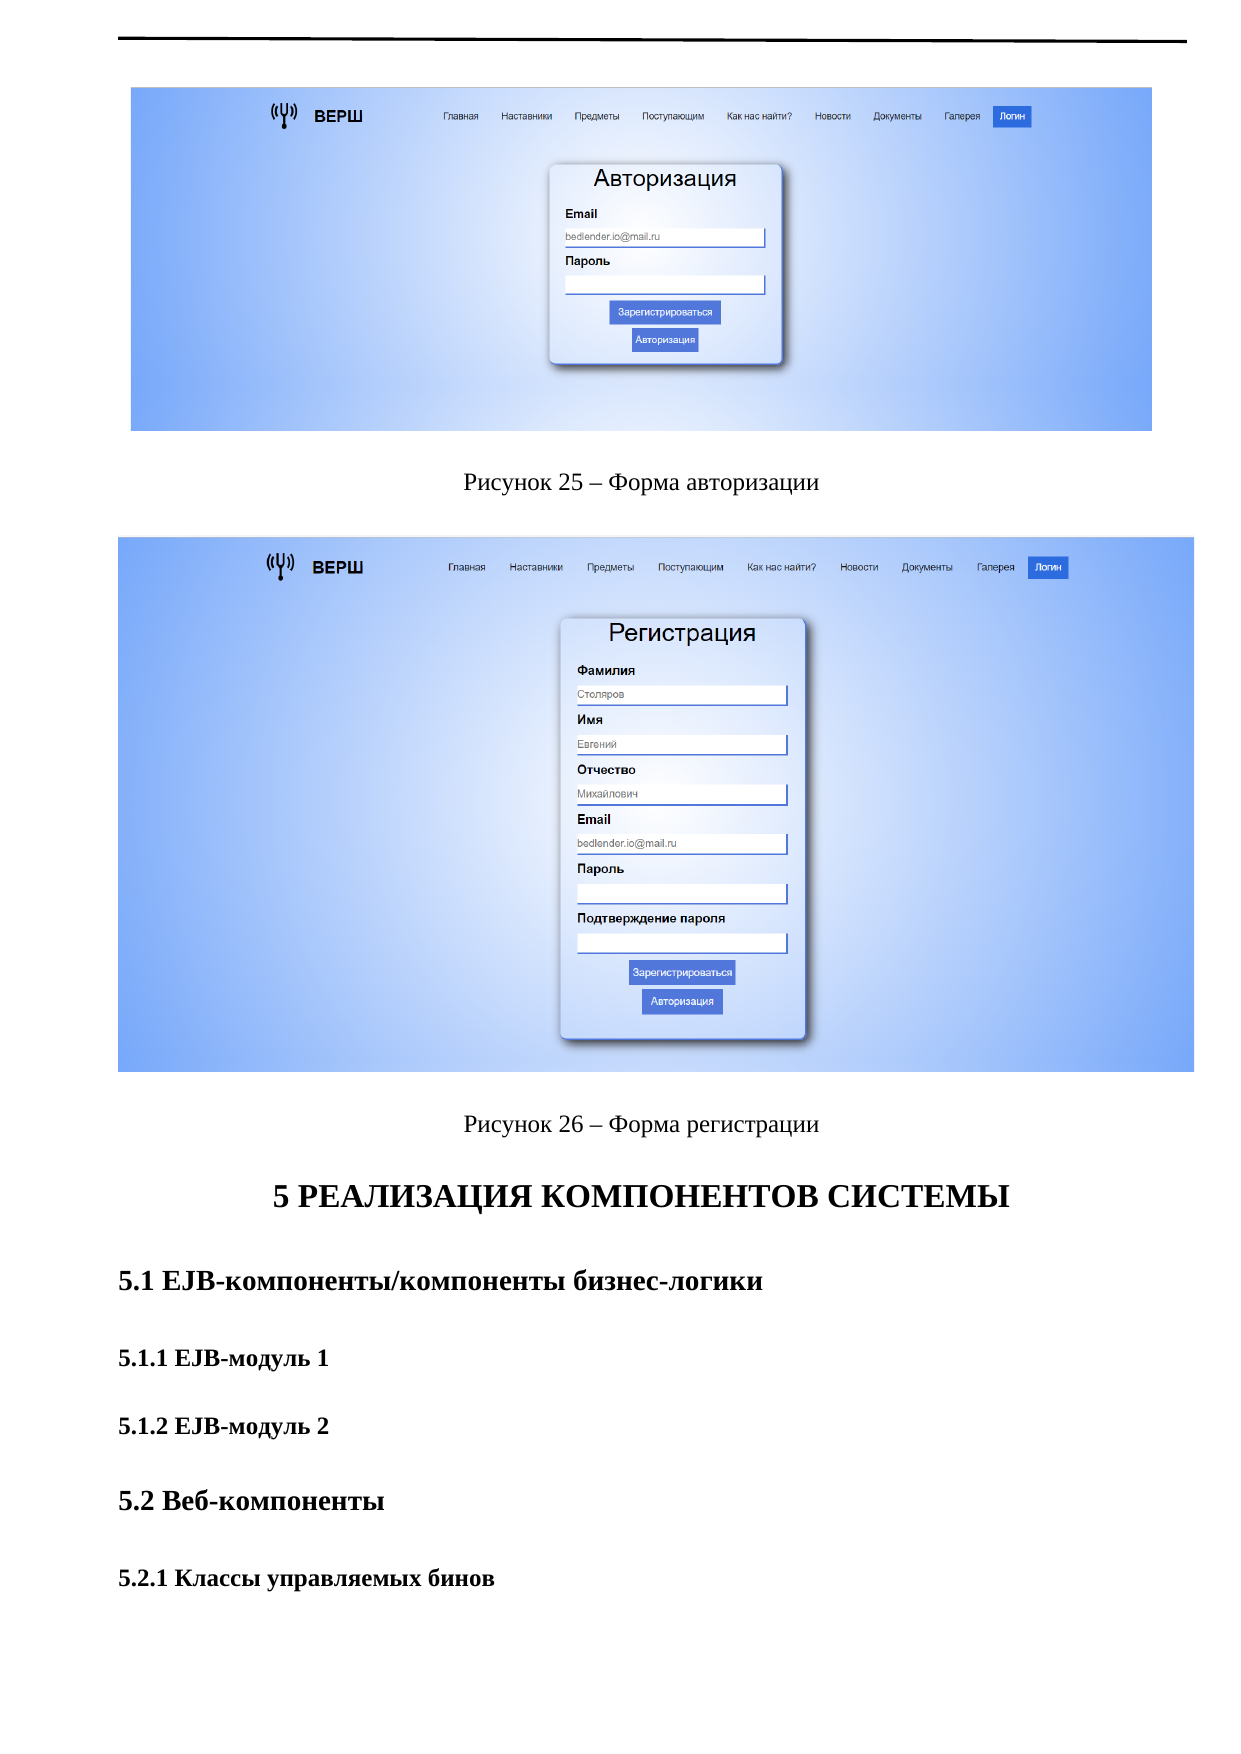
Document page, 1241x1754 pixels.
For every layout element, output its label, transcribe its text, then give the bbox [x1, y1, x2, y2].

text Рисунок 25 – Форма авторизации [118, 467, 1164, 496]
picture [118, 535, 1195, 1072]
text Рисунок 26 – Форма регистрации [118, 1109, 1164, 1137]
text 5.1 EJB-компоненты/компоненты бизнес-логики [118, 1263, 1164, 1297]
text 5.1.2 EJB-модуль 2 [118, 1411, 1164, 1440]
text 5.2 Веб-компоненты [118, 1483, 1164, 1517]
text 5.2.1 Классы управляемых бинов [118, 1563, 1164, 1592]
text 5 РЕАЛИЗАЦИЯ КОМПОНЕНТОВ СИСТЕМЫ [118, 1177, 1164, 1215]
text 5.1.1 EJB-модуль 1 [118, 1343, 1164, 1372]
picture [130, 87, 1152, 431]
